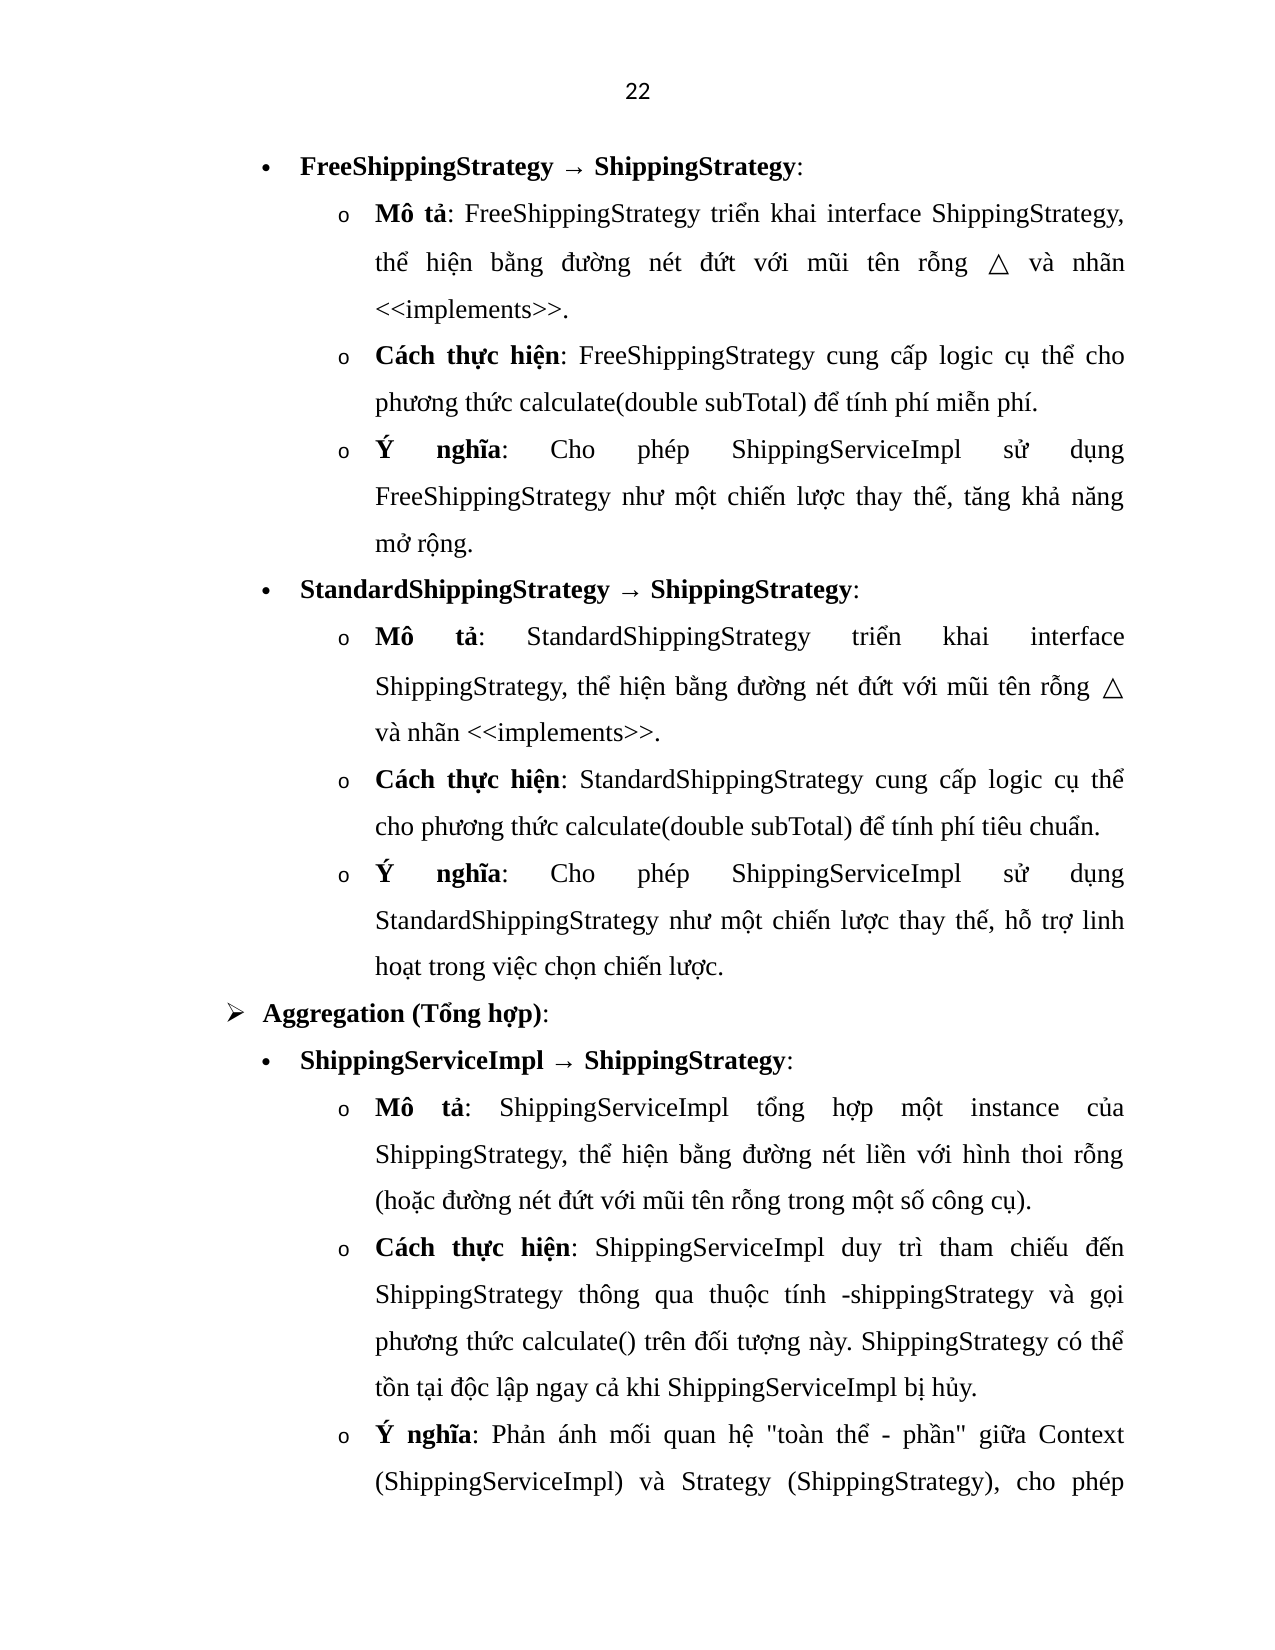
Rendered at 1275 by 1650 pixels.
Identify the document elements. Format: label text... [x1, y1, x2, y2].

list Aggregation (Tổng hợp): [225, 997, 1125, 1028]
list Mô tả: StandardShippingStrategy triển khai interface ShippingStrategy, thể hiện bằng đường nét đứt với mũi tên rỗng △ và nhãn <<implements>>. [337, 620, 1125, 747]
list Ý nghĩa: Cho phép ShippingServiceImpl sử dụng StandardShippingStrategy như một chiến lược thay thế, hỗ trợ linh hoạt trong việc chọn chiến lược. [337, 857, 1125, 982]
list Ý nghĩa: Cho phép ShippingServiceImpl sử dụng FreeShippingStrategy như một chiến lược thay thế, tăng khả năng mở rộng. [337, 433, 1125, 558]
list Cách thực hiện: ShippingServiceImpl duy trì tham chiếu đến ShippingStrategy thông qua thuộc tính -shippingStrategy và gọi phương thức calculate() trên đối tượng này. ShippingStrategy có thể tồn tại độc lập ngay cả khi ShippingServiceImpl bị hủy. [337, 1231, 1125, 1403]
list Cách thực hiện: StandardShippingStrategy cung cấp logic cụ thể cho phương thức calculate(double subTotal) để tính phí tiêu chuẩn. [337, 763, 1125, 841]
list StandardShippingStrategy → ShippingStrategy: [262, 573, 1125, 605]
list Mô tả: ShippingServiceImpl tổng hợp một instance của ShippingStrategy, thể hiện bằng đường nét liền với hình thoi rỗng (hoặc đường nét đứt với mũi tên rỗng trong một số công cụ). [337, 1091, 1125, 1216]
list Cách thực hiện: FreeShippingStrategy cung cấp logic cụ thể cho phương thức calculate(double subTotal) để tính phí miễn phí. [337, 339, 1125, 418]
list FreeShippingStrategy → ShippingStrategy: [262, 150, 1125, 181]
list ShippingServiceImpl → ShippingStrategy: [262, 1044, 1125, 1075]
list Mô tả: FreeShippingStrategy triển khai interface ShippingStrategy, thể hiện bằng đường nét đứt với mũi tên rỗng △ và nhãn <<implements>>. [337, 197, 1125, 324]
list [337, 1418, 1125, 1496]
